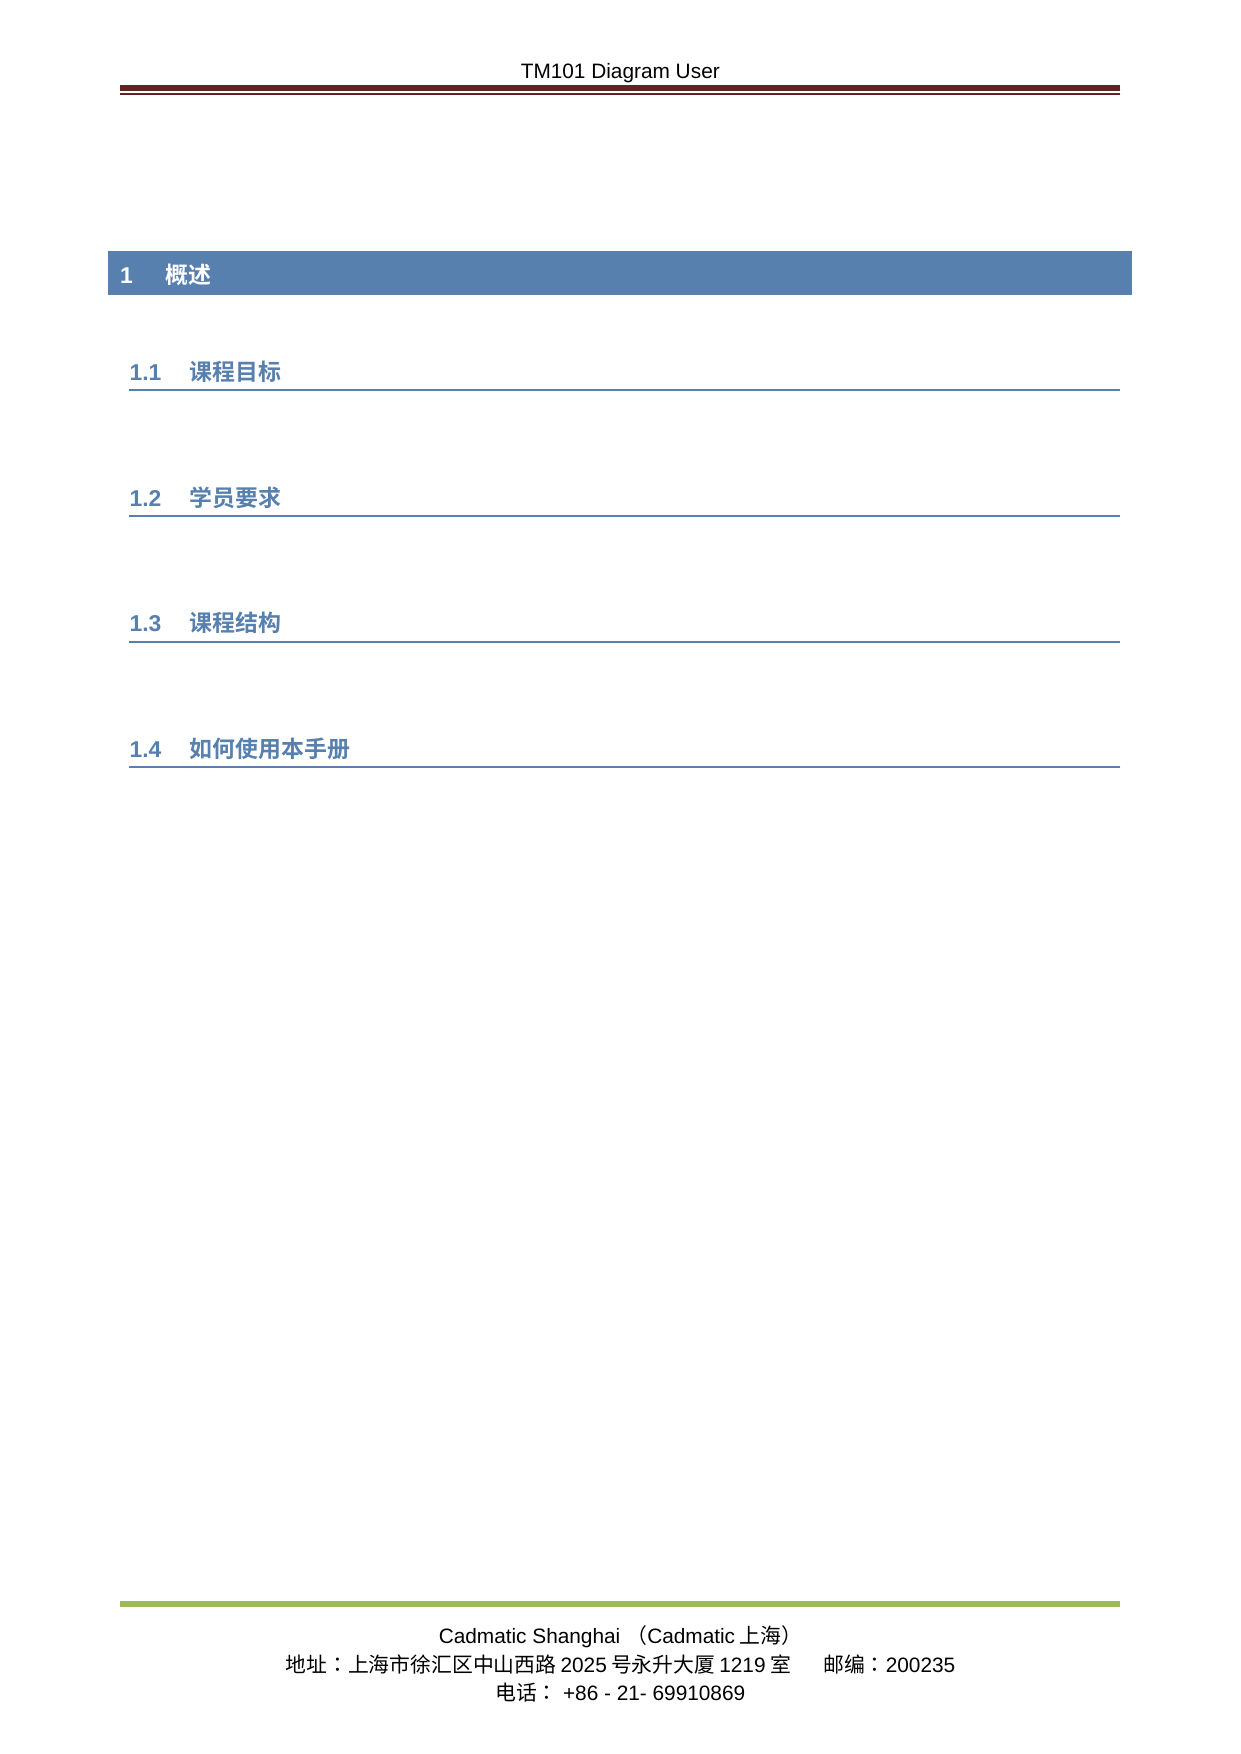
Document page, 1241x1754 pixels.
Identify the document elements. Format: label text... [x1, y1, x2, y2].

subtitle 课程结构 [129, 605, 1120, 641]
subtitle 学员要求 [129, 479, 1120, 515]
subtitle 概述 [112, 254, 1129, 292]
subtitle 如何使用本手册 [129, 731, 1120, 766]
subtitle 课程目标 [129, 354, 1120, 389]
